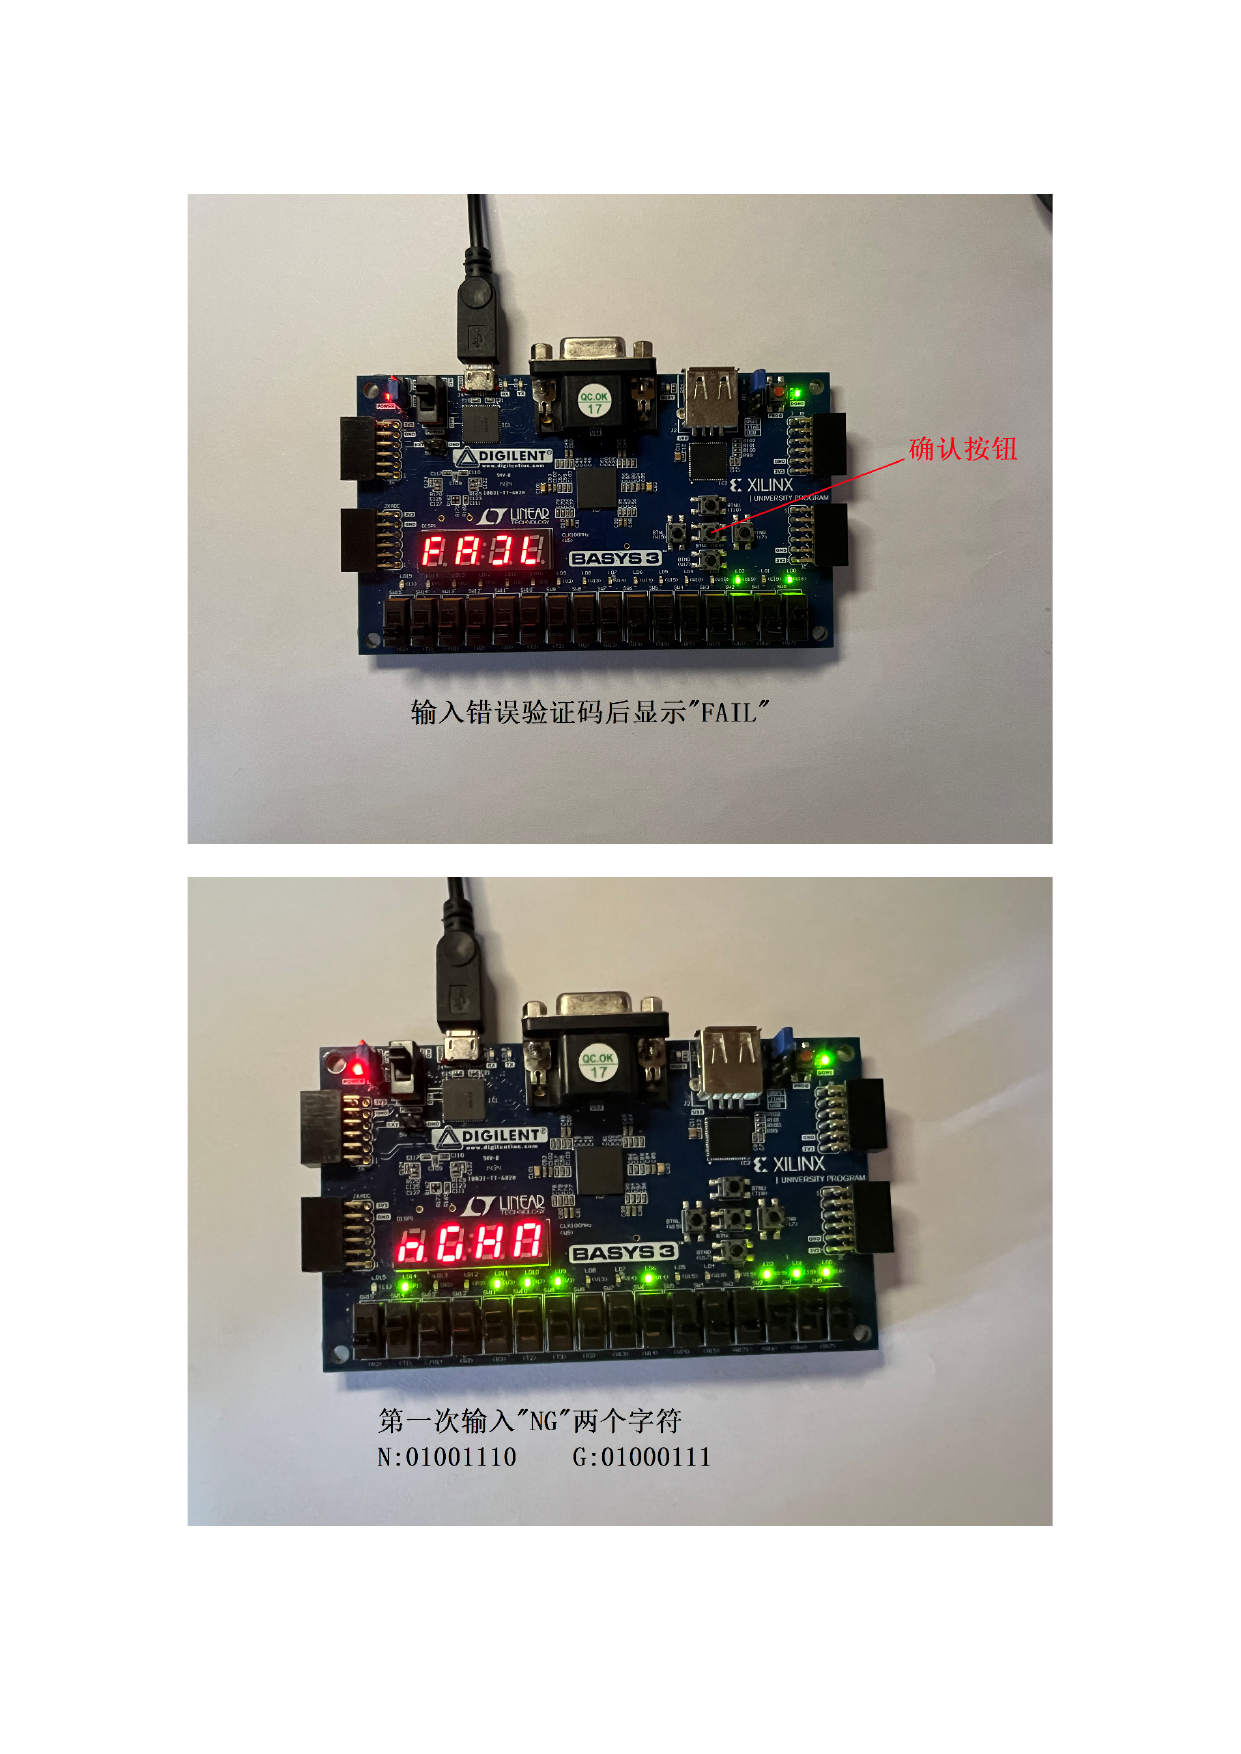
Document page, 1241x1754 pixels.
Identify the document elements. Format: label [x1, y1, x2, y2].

picture [187, 877, 1053, 1526]
picture [187, 194, 1053, 844]
